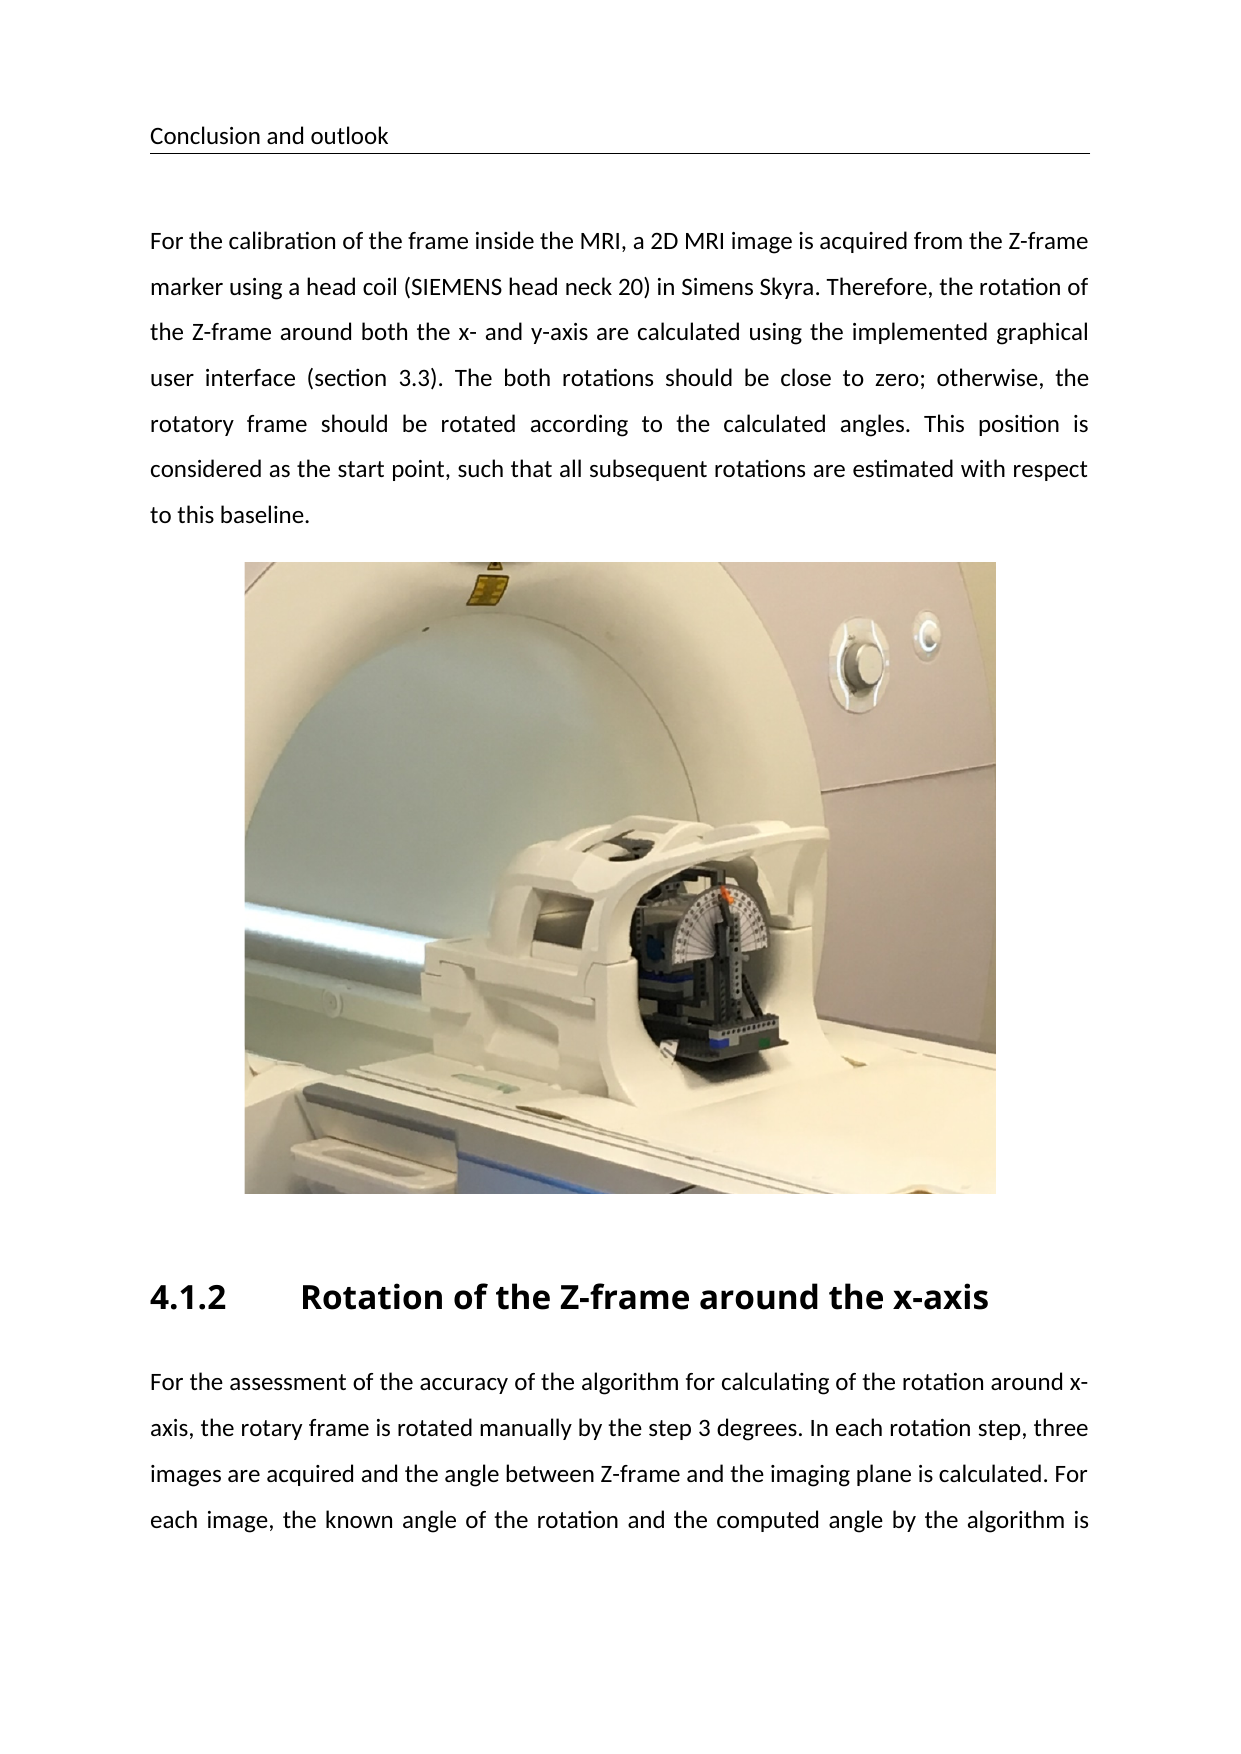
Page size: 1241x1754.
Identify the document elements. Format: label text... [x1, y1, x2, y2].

subtitle Rotation of the Z-frame around the x-axis [150, 1273, 1090, 1319]
text For the calibration of the frame inside the MRI, a 2D MRI image is acquired from the Z-frame marker using a head coil (SIEMENS head neck 20) in Simens Skyra. Therefore, the rotation of the Z-frame around both the x- and y-axis are calculated using the implemented graphical user interface (section ‎3.3). The both rotations should be close to zero; otherwise, the rotatory frame should be rotated according to the calculated angles. This position is considered as the start point, such that all subsequent rotations are estimated with respect to this baseline. [150, 225, 1090, 530]
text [150, 1367, 1090, 1534]
picture [244, 562, 996, 1194]
